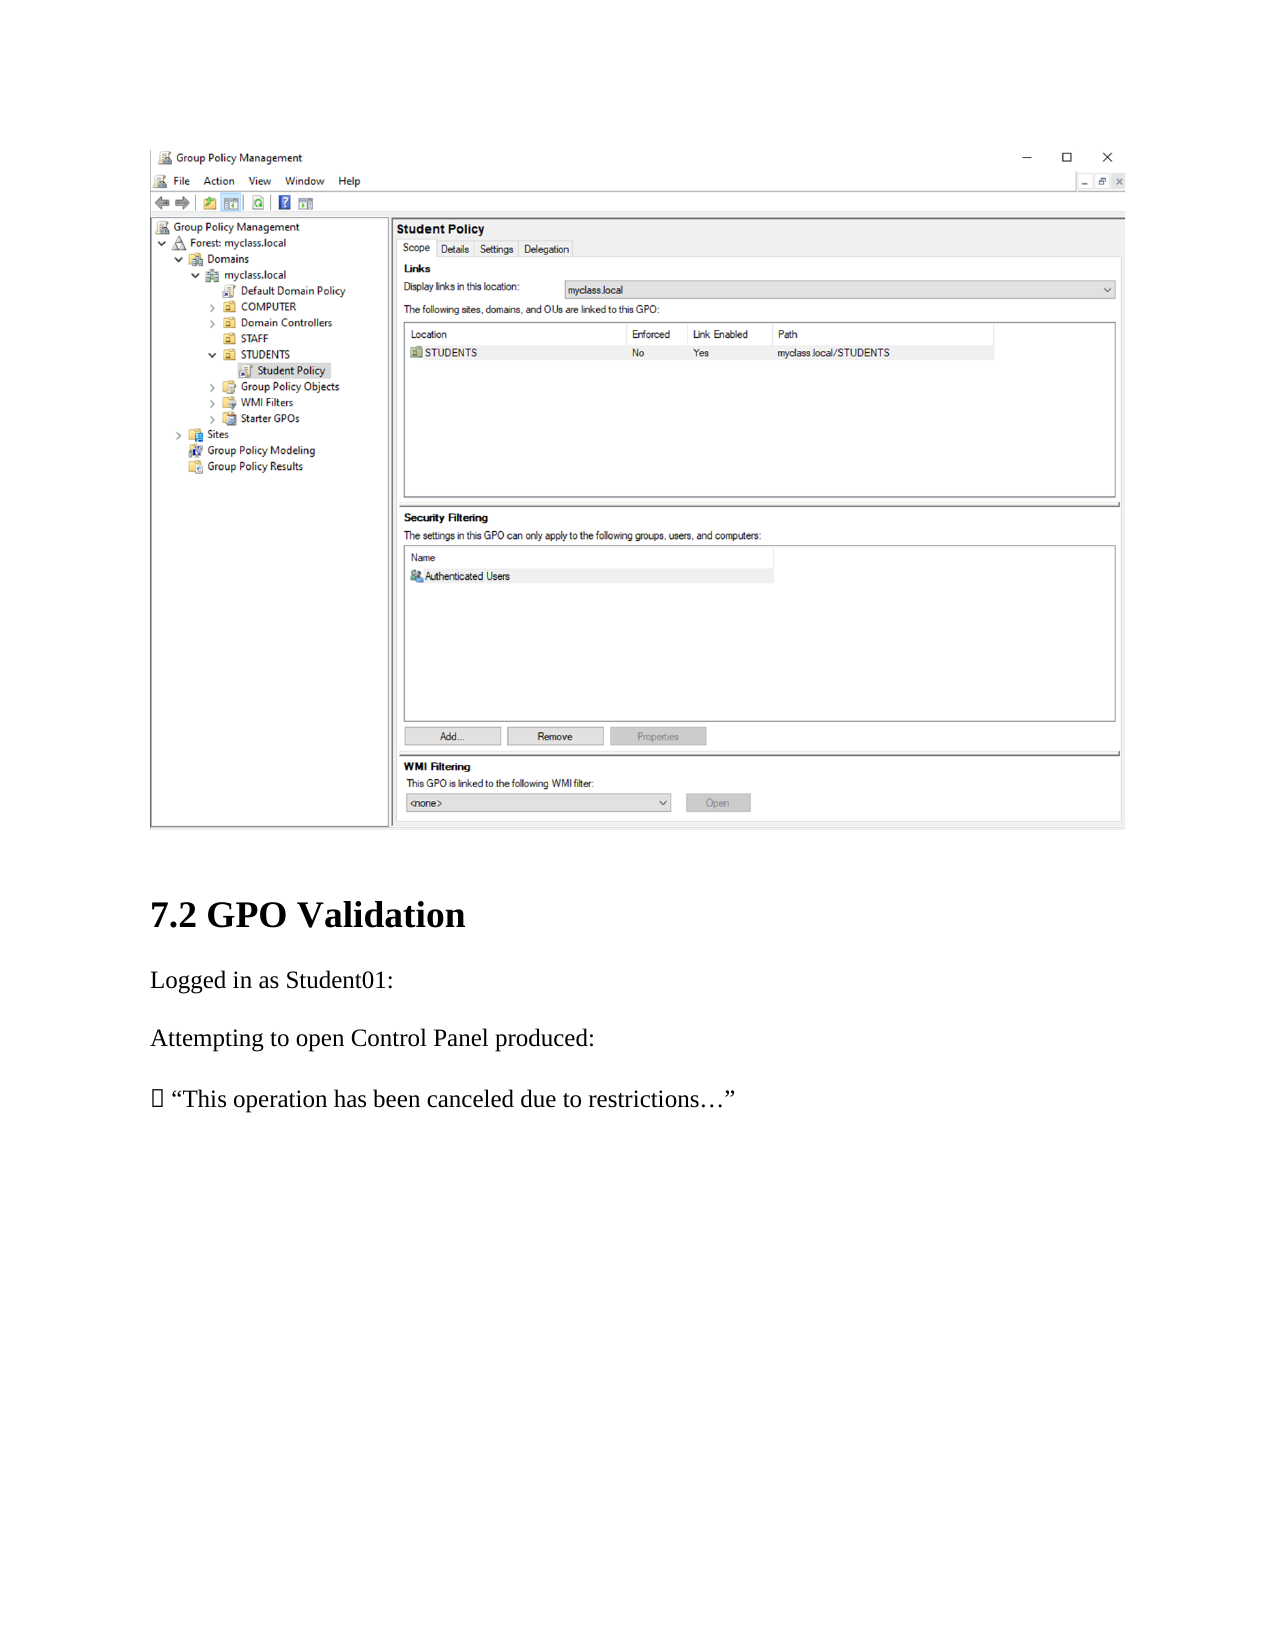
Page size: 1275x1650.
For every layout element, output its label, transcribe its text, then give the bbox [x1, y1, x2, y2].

text 7.2 GPO Validation [150, 893, 1125, 936]
text Logged in as Student01: [150, 965, 1125, 994]
text ❌ “This operation has been canceled due to restrictions…” [150, 1081, 1125, 1115]
text Attempting to open Control Panel produced: [150, 1023, 1125, 1052]
picture [150, 150, 1125, 830]
